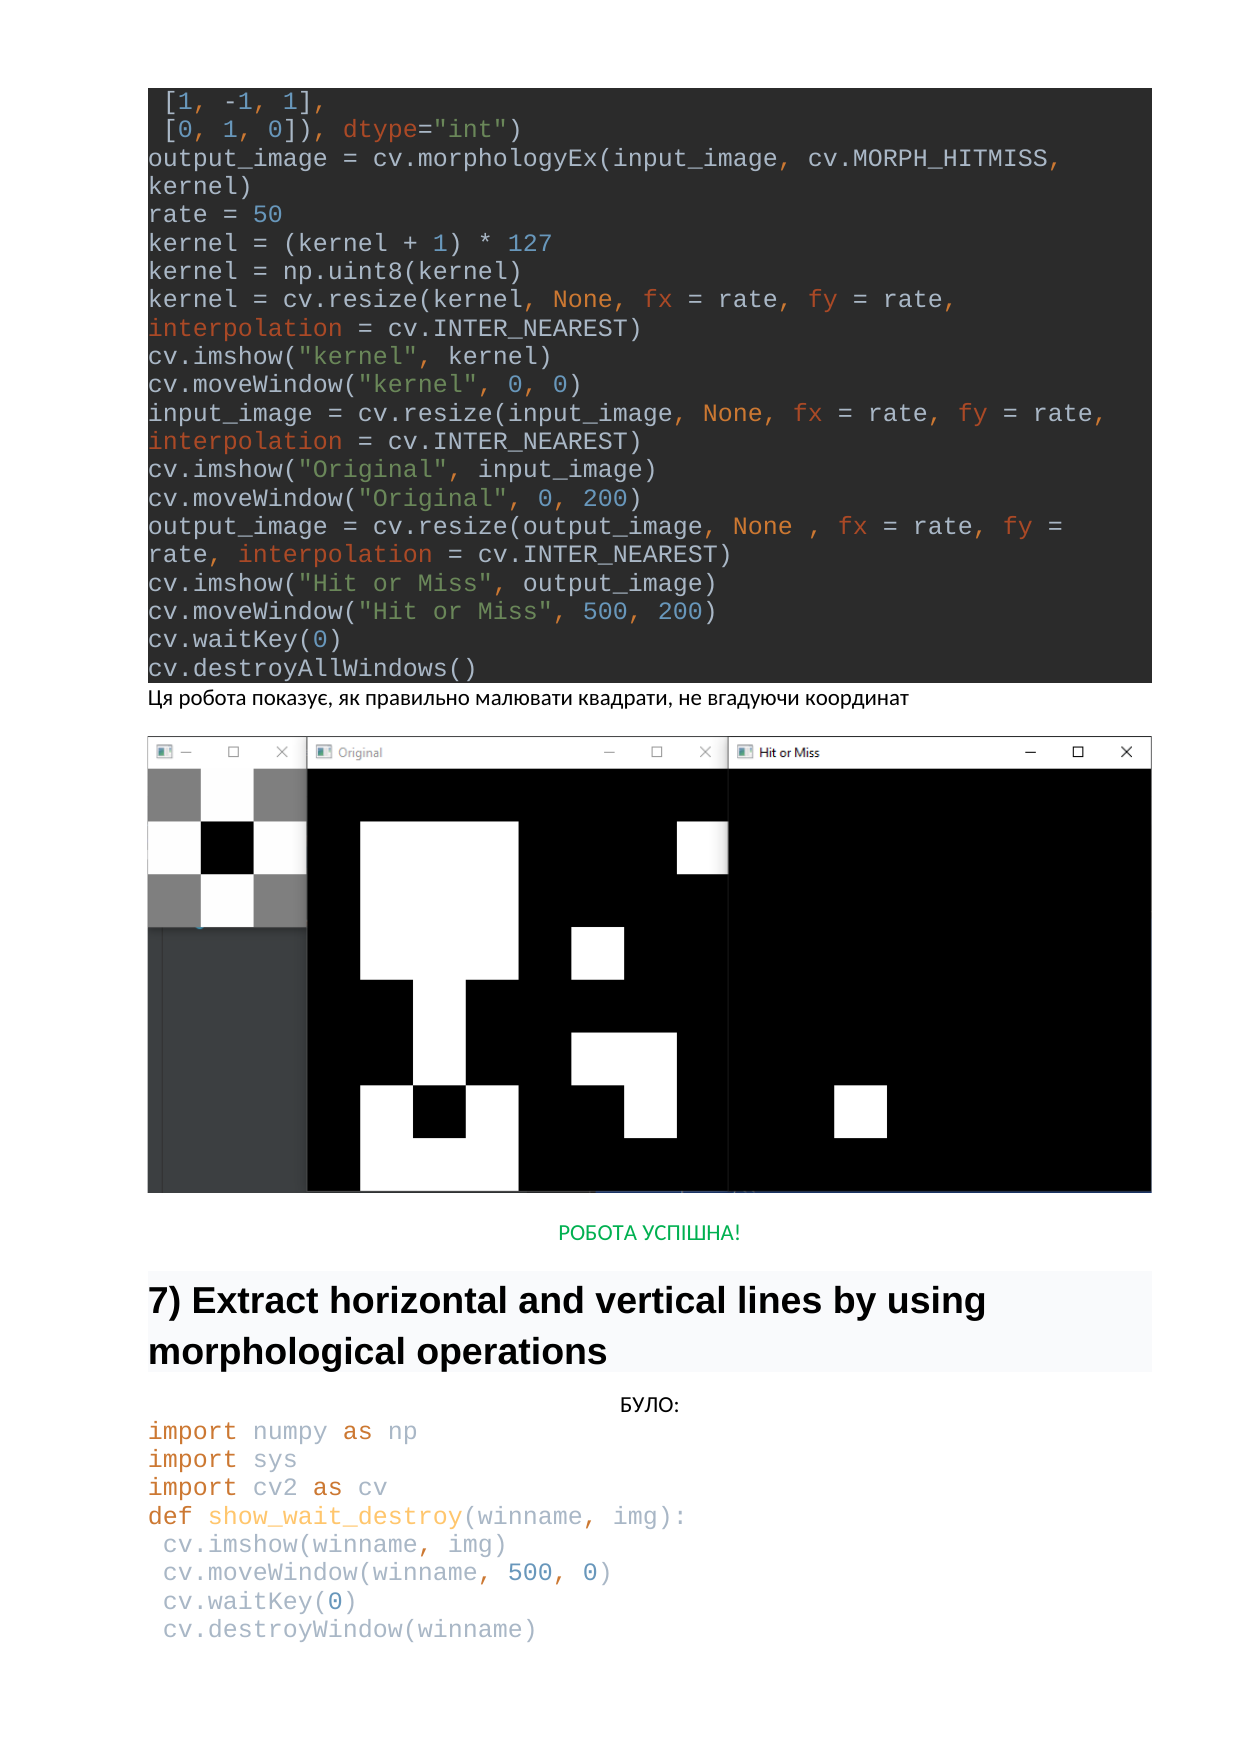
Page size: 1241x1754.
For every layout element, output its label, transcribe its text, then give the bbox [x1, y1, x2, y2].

picture [147, 736, 1152, 1193]
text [148, 1418, 1152, 1645]
text РОБОТА УСПІШНА! [148, 1218, 1152, 1246]
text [148, 88, 1152, 683]
text 7) Extract horizontal and vertical lines by using morphological operations [148, 1271, 1152, 1372]
text БУЛО: [148, 1390, 1152, 1418]
text Ця робота показує, як правильно малювати квадрати, не вгадуючи координат [148, 683, 1152, 712]
